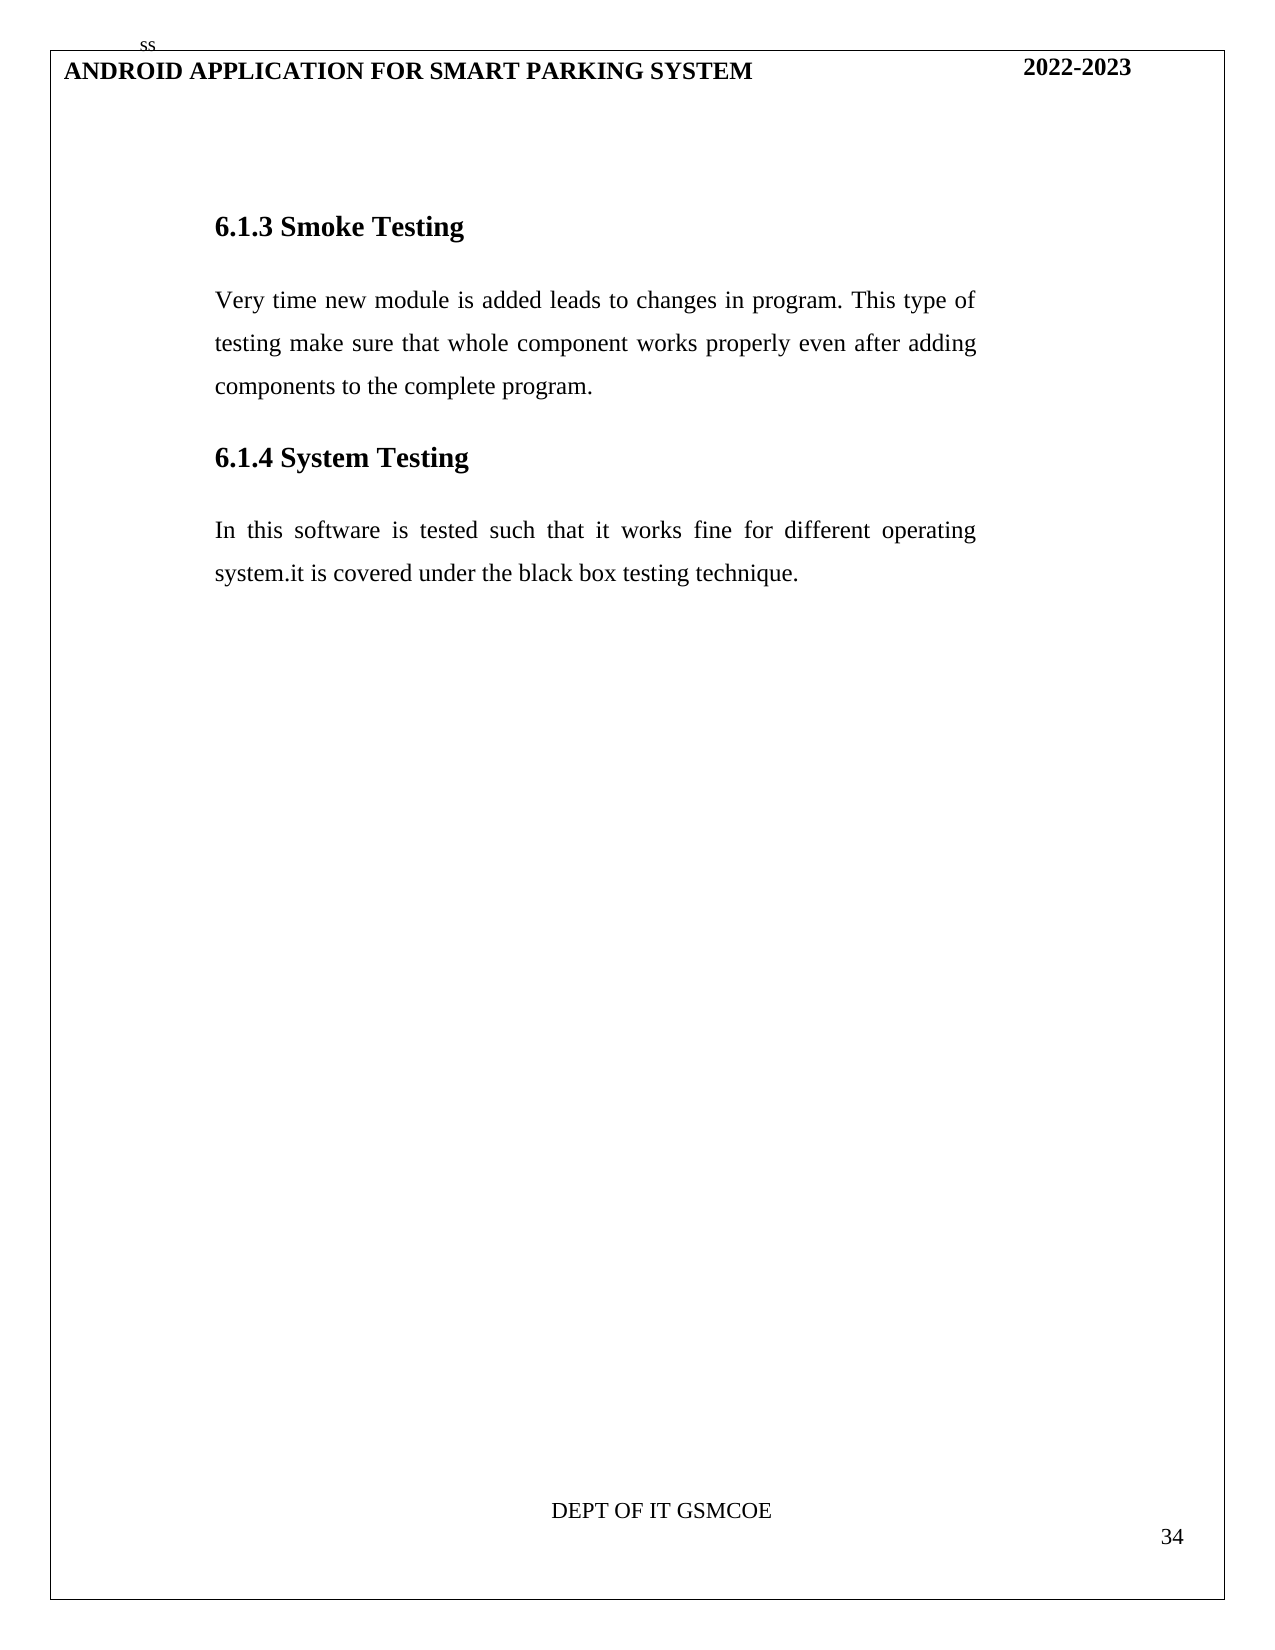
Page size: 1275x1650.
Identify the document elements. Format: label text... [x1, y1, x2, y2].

text 6.1.4 System Testing [214, 440, 977, 473]
text 6.1.3 Smoke Testing [214, 209, 977, 243]
text Very time new module is added leads to changes in program. This type of testing make sure that whole component works properly even after adding components to the complete program. [214, 285, 977, 400]
text In this software is tested such that it works fine for different operating system.it is covered under the black box testing technique. [214, 515, 977, 587]
